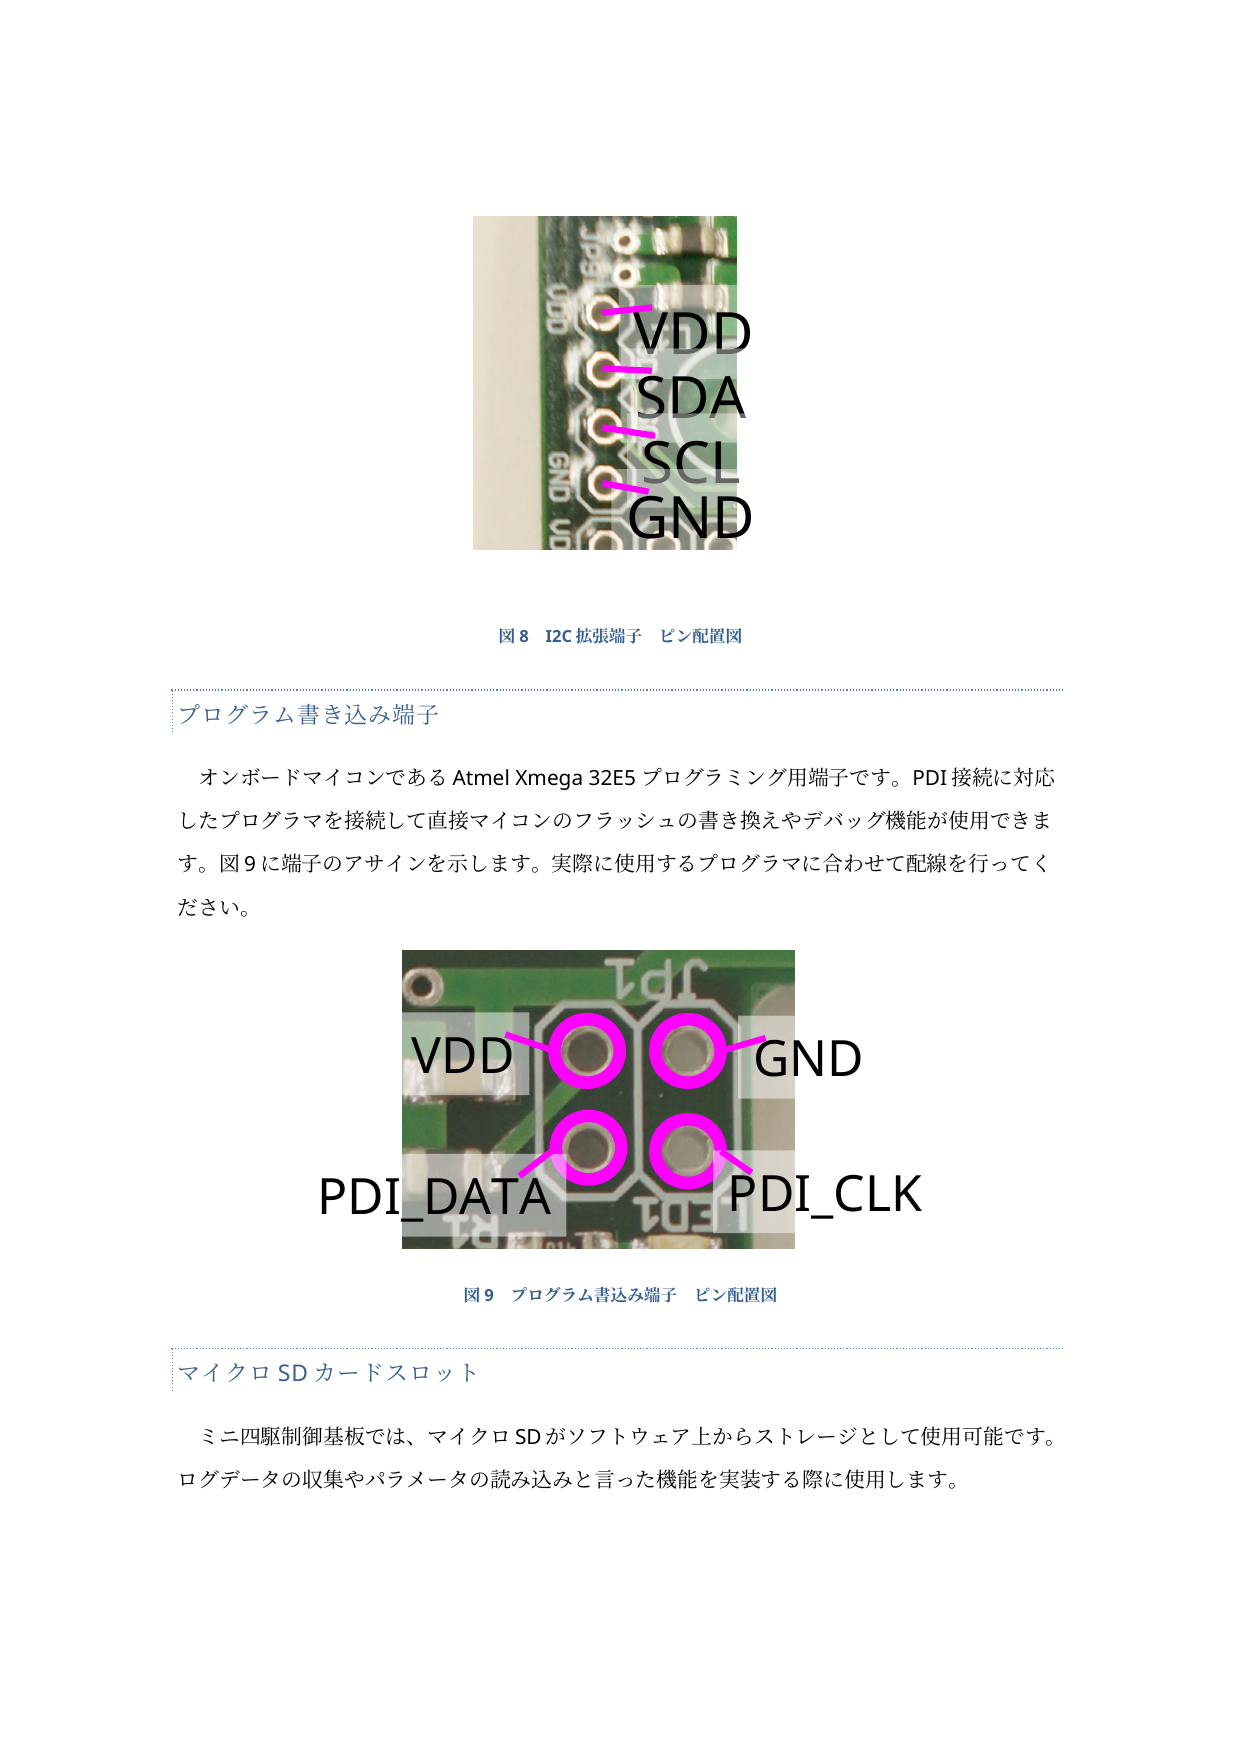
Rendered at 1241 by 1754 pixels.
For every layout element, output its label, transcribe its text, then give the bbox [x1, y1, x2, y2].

subtitle マイクロSDカードスロット [171, 1347, 1063, 1391]
text ミニ四駆制御基板では、マイクロSDがソフトウェア上からストレージとして使用可能です。ログデータの収集やパラメータの読み込みと言った機能を実装する際に使用します。 [177, 1416, 1063, 1497]
text 図 9 プログラム書込み端子 ピン配置図 [177, 1275, 1063, 1313]
text 図 8 I2C拡張端子 ピン配置図 [177, 617, 1063, 654]
subtitle プログラム書き込み端子 [171, 689, 1063, 732]
picture [473, 216, 737, 550]
text オンボードマイコンであるAtmel Xmega 32E5 プログラミング用端子です。PDI接続に対応したプログラマを接続して直接マイコンのフラッシュの書き換えやデバッグ機能が使用できます。図9に端子のアサインを示します。実際に使用するプログラマに合わせて配線を行ってください。 [177, 758, 1063, 925]
